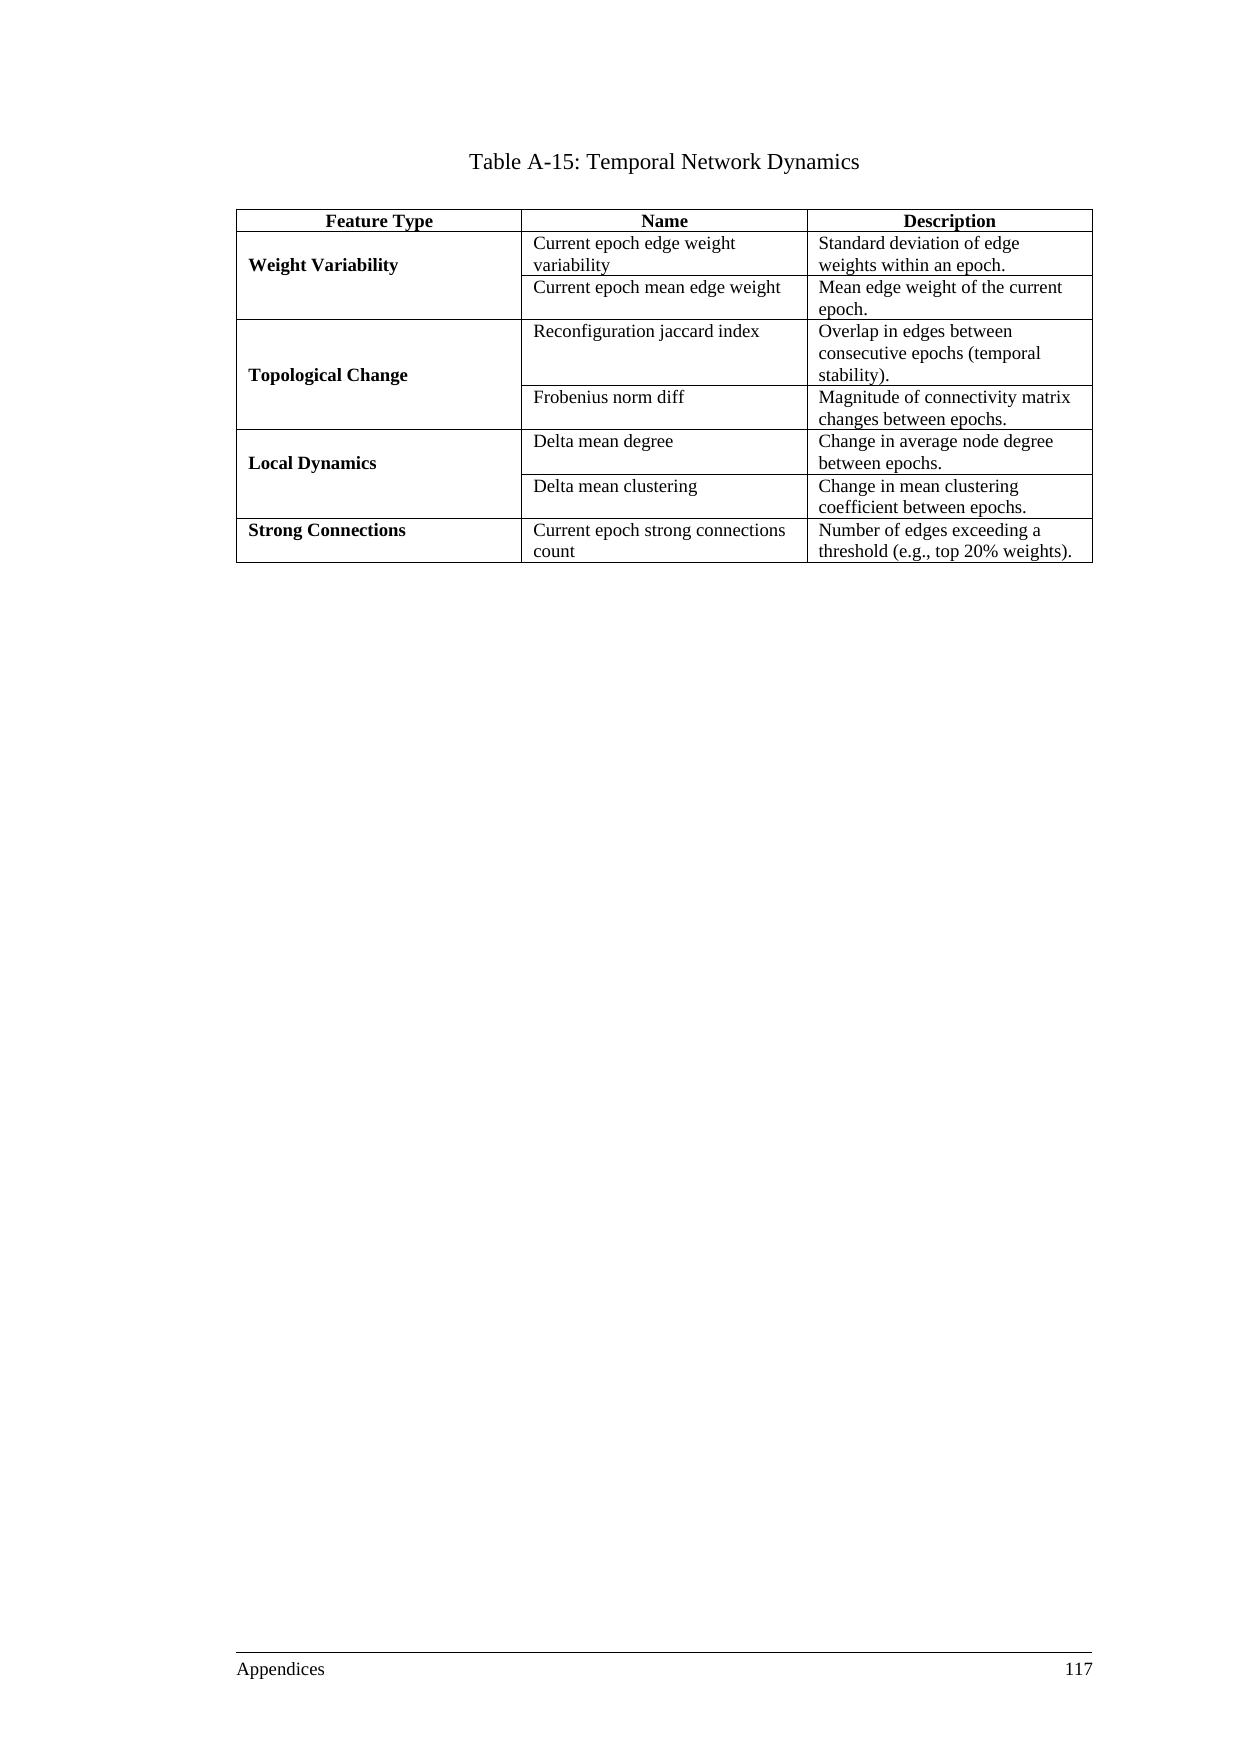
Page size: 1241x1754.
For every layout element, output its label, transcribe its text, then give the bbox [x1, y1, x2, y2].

table_cell Current epoch strong connections count [522, 519, 807, 562]
table_cell Strong Connections [237, 519, 521, 562]
table_cell Delta mean clustering [522, 475, 807, 518]
table_cell Delta mean degree [522, 430, 807, 473]
table_cell [237, 474, 521, 518]
table_cell Mean edge weight of the current epoch. [808, 276, 1092, 319]
table_cell Local Dynamics [237, 430, 521, 473]
table_cell [237, 275, 521, 319]
table_cell Overlap in edges between consecutive epochs (temporal stability). [808, 320, 1092, 385]
table_cell Number of edges exceeding a threshold (e.g., top 20% weights). [808, 519, 1092, 562]
table_cell Weight Variability [237, 232, 521, 275]
table_cell Reconfiguration jaccard index [522, 320, 807, 385]
table_header Name [522, 210, 807, 231]
table_cell Standard deviation of edge weights within an epoch. [808, 232, 1092, 275]
table_cell Magnitude of connectivity matrix changes between epochs. [808, 386, 1092, 429]
table_cell Frobenius norm diff [522, 386, 807, 429]
table_cell Change in average node degree between epochs. [808, 430, 1092, 473]
table_cell Current epoch mean edge weight [522, 276, 807, 319]
table_cell Change in mean clustering coefficient between epochs. [808, 475, 1092, 518]
table_cell [237, 385, 521, 429]
table_header Feature Type [237, 210, 521, 231]
table_header Description [808, 210, 1092, 231]
table_cell Current epoch edge weight variability [522, 232, 807, 275]
table_cell Topological Change [237, 320, 521, 385]
